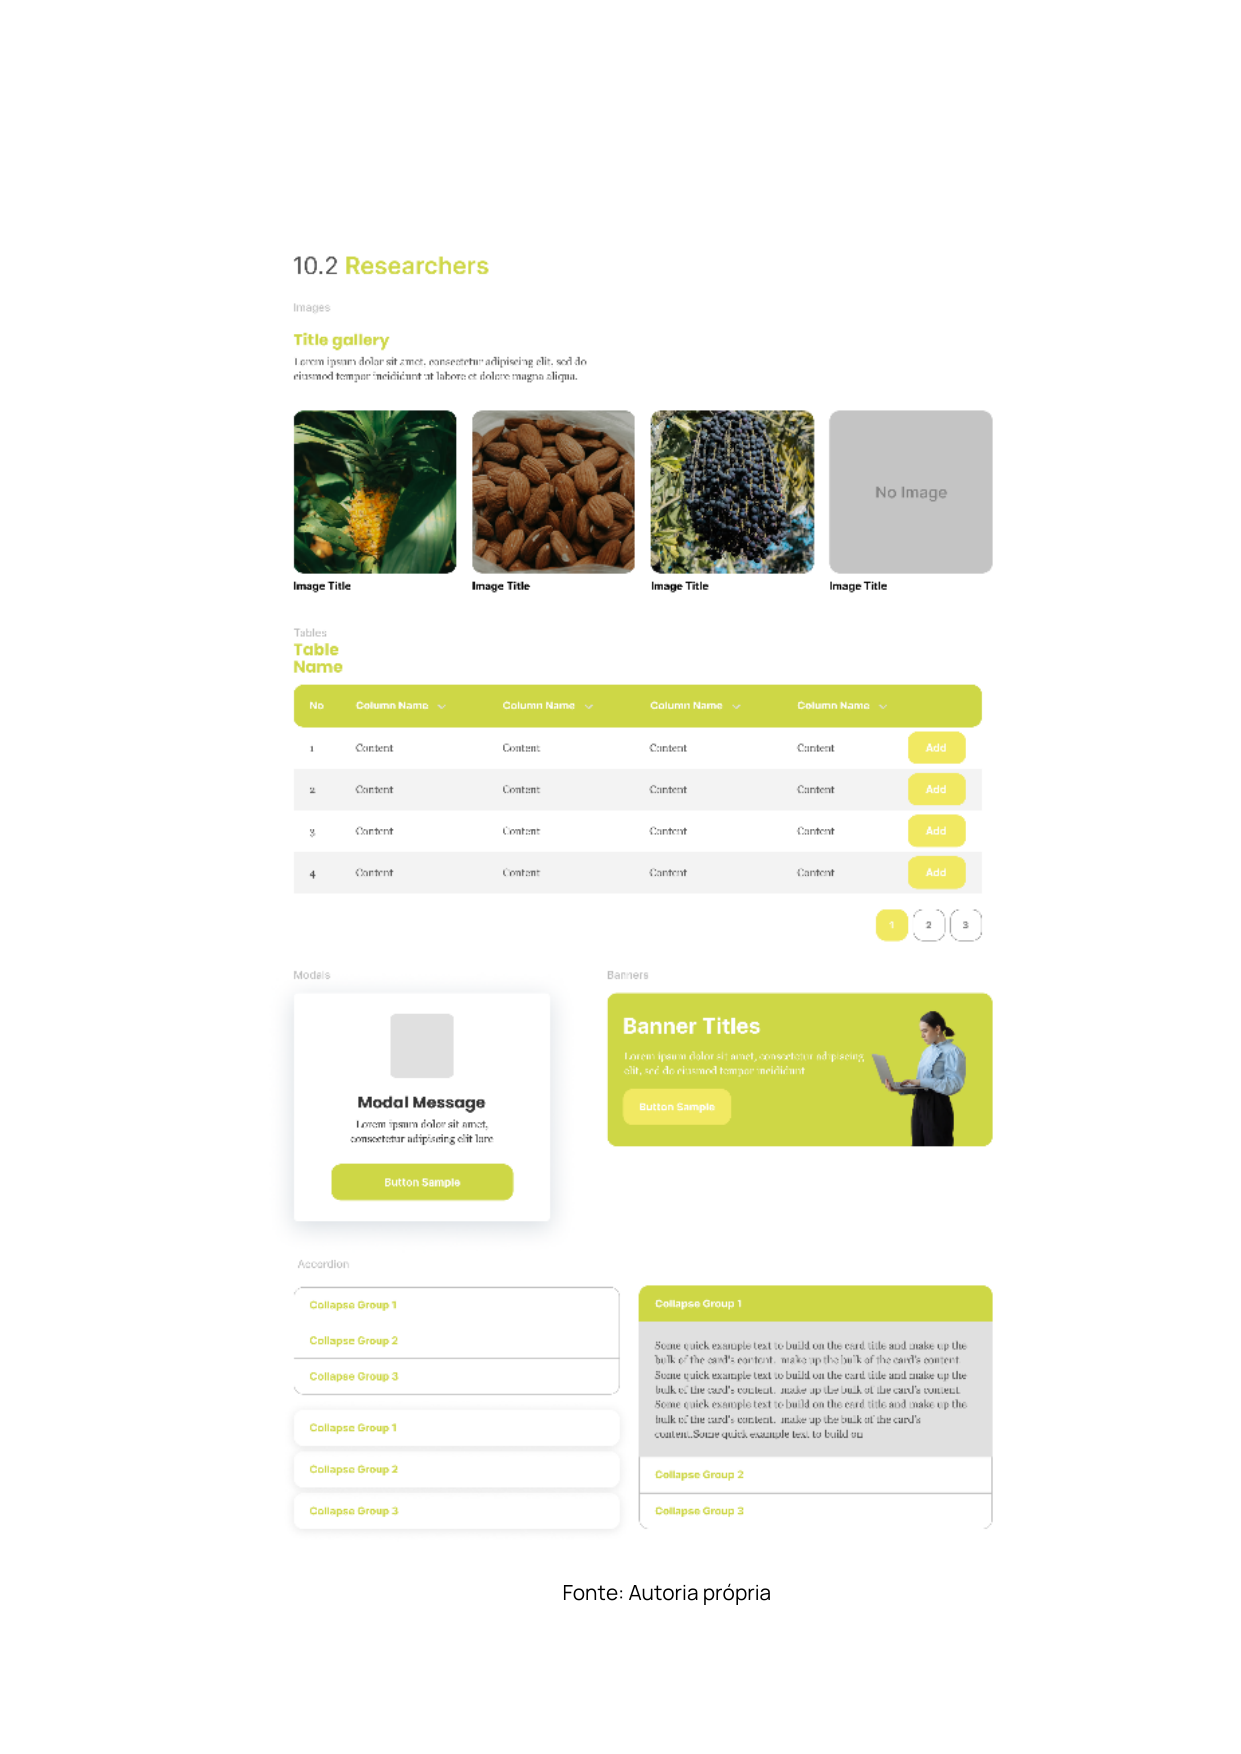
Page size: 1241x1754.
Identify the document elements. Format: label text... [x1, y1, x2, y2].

picture [262, 225, 1025, 1575]
text Fonte: Autoria própria [168, 1578, 1165, 1607]
